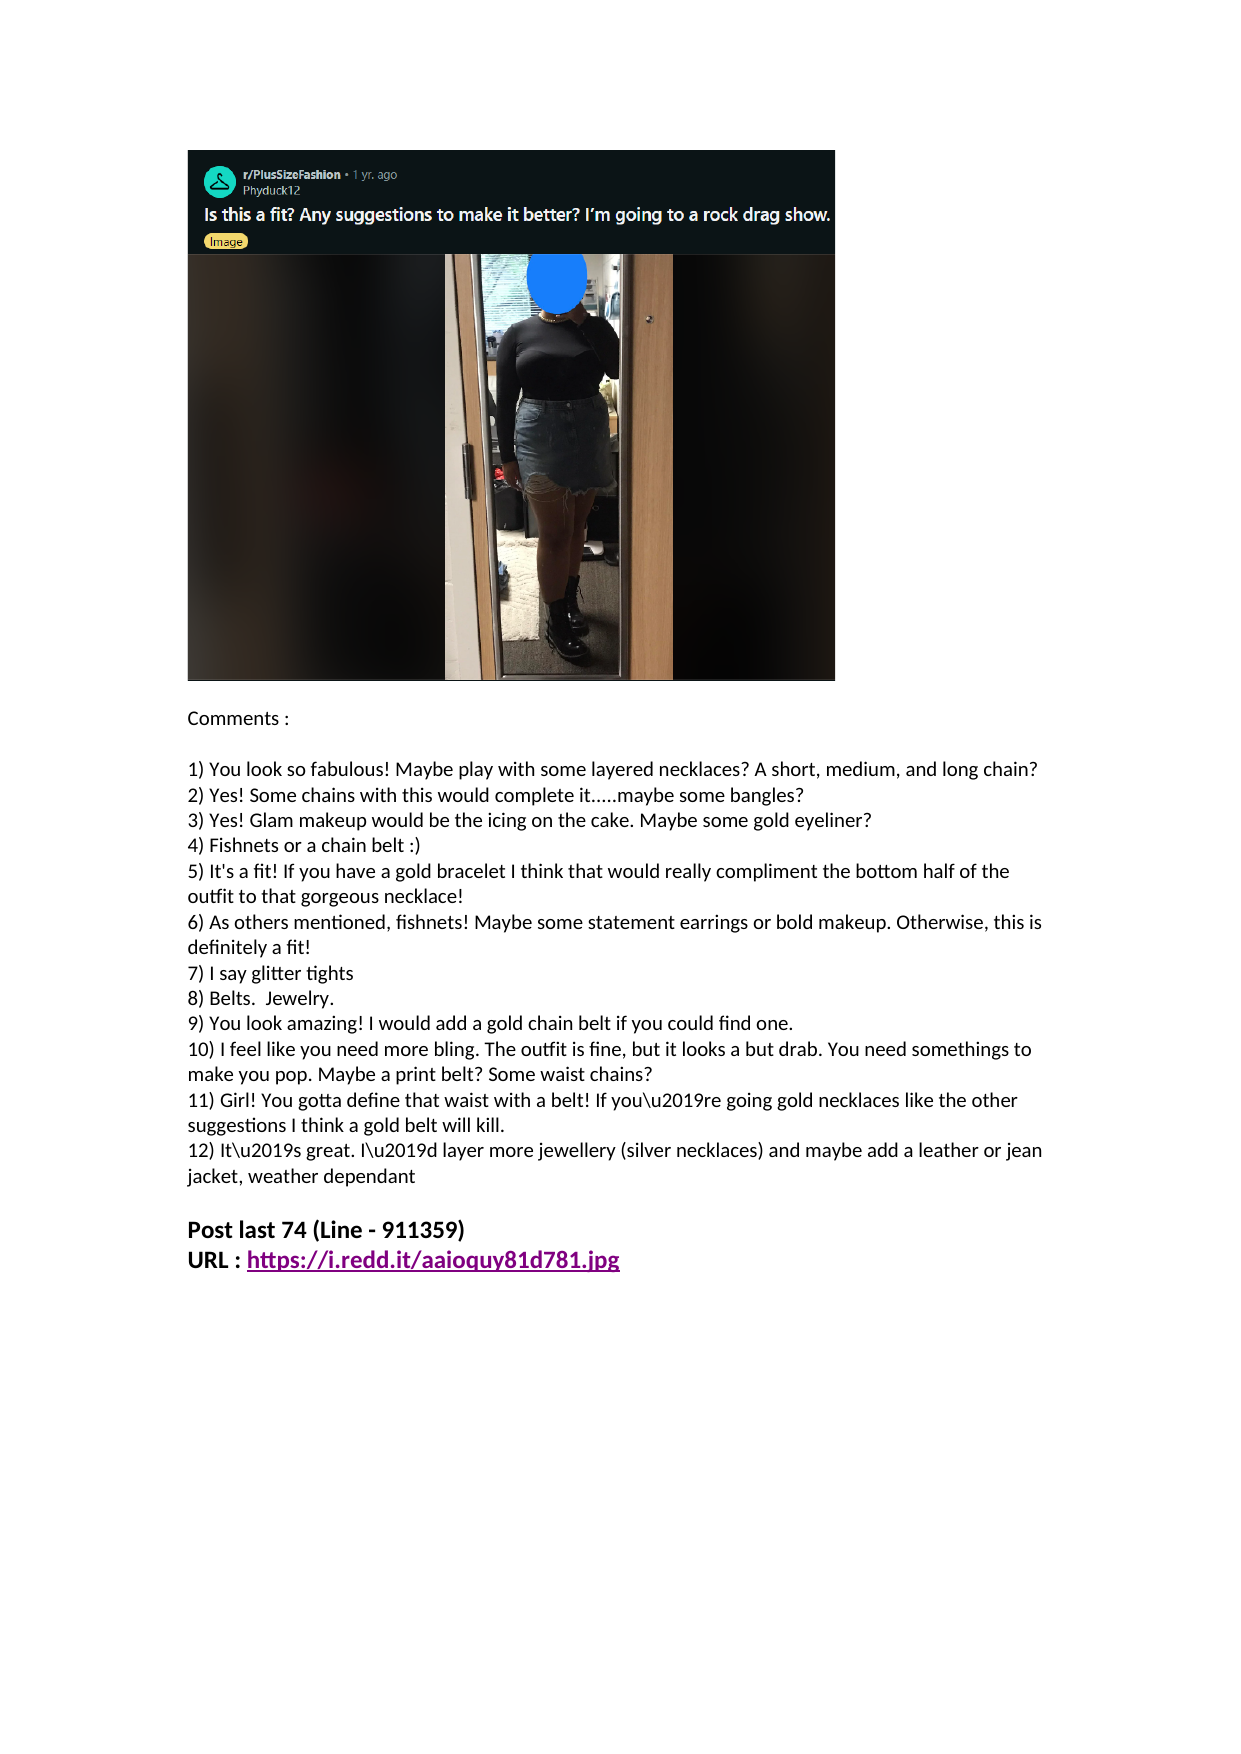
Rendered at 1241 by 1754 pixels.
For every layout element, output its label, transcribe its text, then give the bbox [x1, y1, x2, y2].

list URL : https://i.redd.it/aaioquy81d781.jpg [187, 1244, 1053, 1275]
list It's a fit! If you have a gold bracelet I think that would really compliment the bottom half of the outfit to that gorgeous necklace! [187, 858, 1053, 909]
list I say glitter tights [187, 960, 1053, 985]
picture [187, 150, 836, 681]
list Fishnets or a chain belt :) [187, 833, 1053, 858]
list Girl! You gotta define that waist with a belt! If you\u2019re going gold necklaces like the other suggestions I think a gold belt will kill. [187, 1087, 1053, 1138]
list Yes! Some chains with this would complete it.....maybe some bangles? [187, 782, 1053, 807]
list Post last 74 (Line - 911359) [187, 1214, 1053, 1244]
list Comments : [187, 706, 1053, 731]
list You look so fabulous! Maybe play with some layered necklaces? A short, medium, and long chain? [187, 756, 1053, 782]
list Belts. Jewelry. [187, 985, 1053, 1011]
list Yes! Glam makeup would be the icing on the cake. Maybe some gold eyeliner? [187, 807, 1053, 833]
list You look amazing! I would add a gold chain belt if you could find one. [187, 1011, 1053, 1036]
list It\u2019s great. I\u2019d layer more jewellery (silver necklaces) and maybe add a leather or jean jacket, weather dependant [187, 1138, 1053, 1188]
list As others mentioned, fishnets! Maybe some statement earrings or bold makeup. Otherwise, this is definitely a fit! [187, 909, 1053, 960]
list I feel like you need more bling. The outfit is fine, but it looks a but drab. You need somethings to make you pop. Maybe a print belt? Some waist chains? [187, 1036, 1053, 1087]
